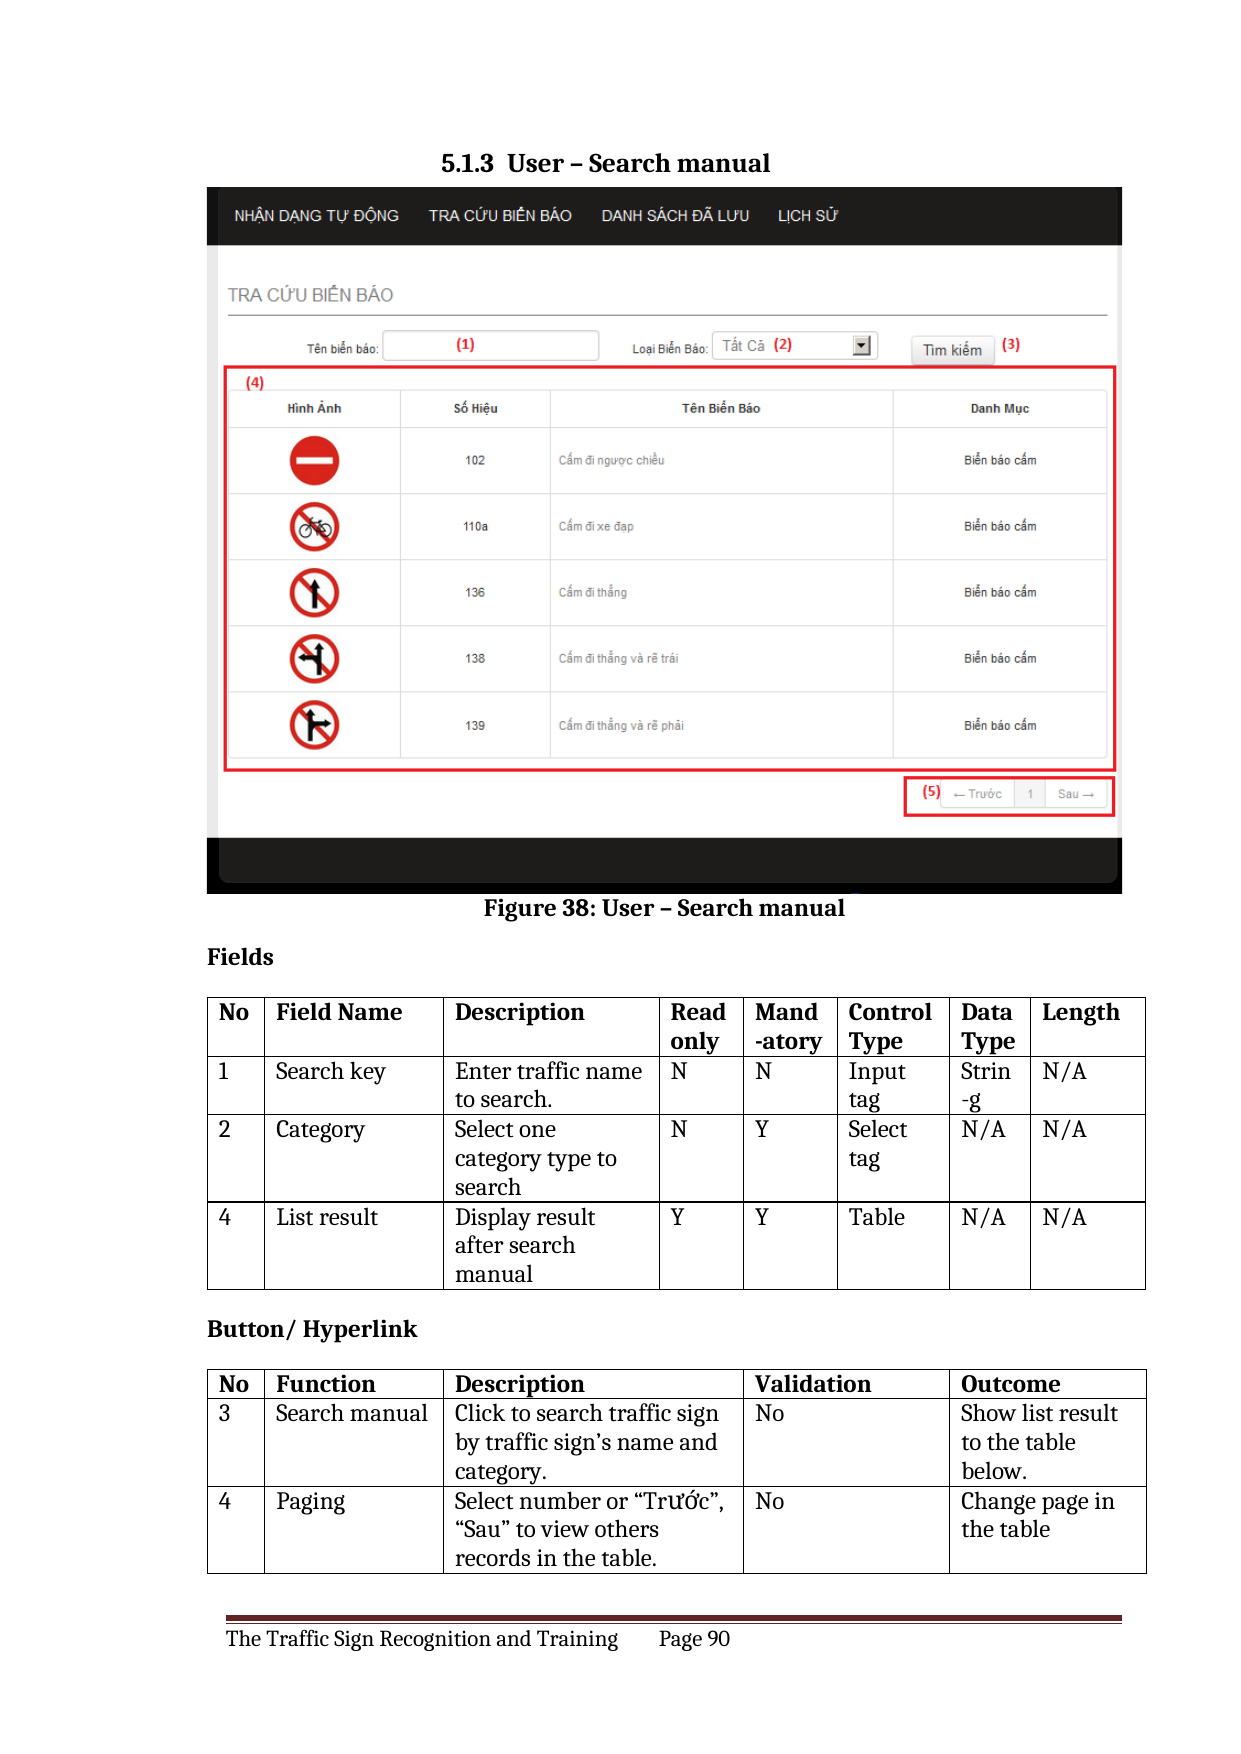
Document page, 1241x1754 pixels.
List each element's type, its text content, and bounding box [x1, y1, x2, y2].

table_cell N [744, 1057, 837, 1114]
table_cell Category [265, 1115, 443, 1201]
table_cell 3 [208, 1399, 264, 1486]
table_header Read only [660, 998, 743, 1056]
table_header Function [265, 1370, 443, 1398]
text Figure 38: User – Search manual [207, 894, 1122, 922]
table_cell N [660, 1057, 743, 1114]
table_header Outcome [950, 1370, 1146, 1398]
table_cell N/A [950, 1115, 1030, 1201]
table_cell Display result after search manual [444, 1203, 659, 1289]
table_cell 1 [208, 1057, 264, 1114]
table_cell Select one category type to search [444, 1115, 659, 1201]
table_cell 4 [208, 1203, 264, 1289]
table_cell N/A [1031, 1115, 1145, 1201]
table_cell N/A [950, 1203, 1030, 1289]
table_cell Paging [265, 1487, 443, 1573]
table_header Mand-atory [744, 998, 837, 1056]
table_cell 2 [208, 1115, 264, 1201]
text Button/ Hyperlink [207, 1315, 1122, 1343]
table_cell Y [660, 1203, 743, 1289]
table_header Length [1031, 998, 1145, 1056]
table_cell Show list result to the table below. [950, 1399, 1146, 1486]
table_header Description [444, 998, 659, 1056]
table_cell No [744, 1399, 949, 1486]
table_cell N/A [1031, 1203, 1145, 1289]
table_cell Strin-g [950, 1057, 1030, 1114]
table_cell Search key [265, 1057, 443, 1114]
table_cell Search manual [265, 1399, 443, 1486]
table_header Data Type [950, 998, 1030, 1056]
picture [206, 187, 1123, 894]
table_header Validation [744, 1370, 949, 1398]
table_cell Enter traffic name to search. [444, 1057, 659, 1114]
table_cell Select tag [838, 1115, 949, 1201]
table_cell N/A [1031, 1057, 1145, 1114]
table_cell Table [838, 1203, 949, 1289]
table_cell Input tag [838, 1057, 949, 1114]
table_header Field Name [265, 998, 443, 1056]
table_cell Y [744, 1115, 837, 1201]
table_cell Y [744, 1203, 837, 1289]
table_cell Change page in the table [950, 1487, 1146, 1573]
table_header Control Type [838, 998, 949, 1056]
table_cell 4 [208, 1487, 264, 1573]
table_cell N [660, 1115, 743, 1201]
table_cell List result [265, 1203, 443, 1289]
text Fields [207, 943, 1122, 972]
subtitle User – Search manual [441, 148, 1122, 179]
table_header No [208, 1370, 264, 1398]
table_header No [208, 998, 264, 1056]
table_cell No [744, 1487, 949, 1573]
table_header Description [444, 1370, 743, 1398]
table_cell Click to search traffic sign by traffic sign’s name and category. [444, 1399, 743, 1486]
table_cell Select number or “Trước”, “Sau” to view others records in the table. [444, 1487, 743, 1573]
